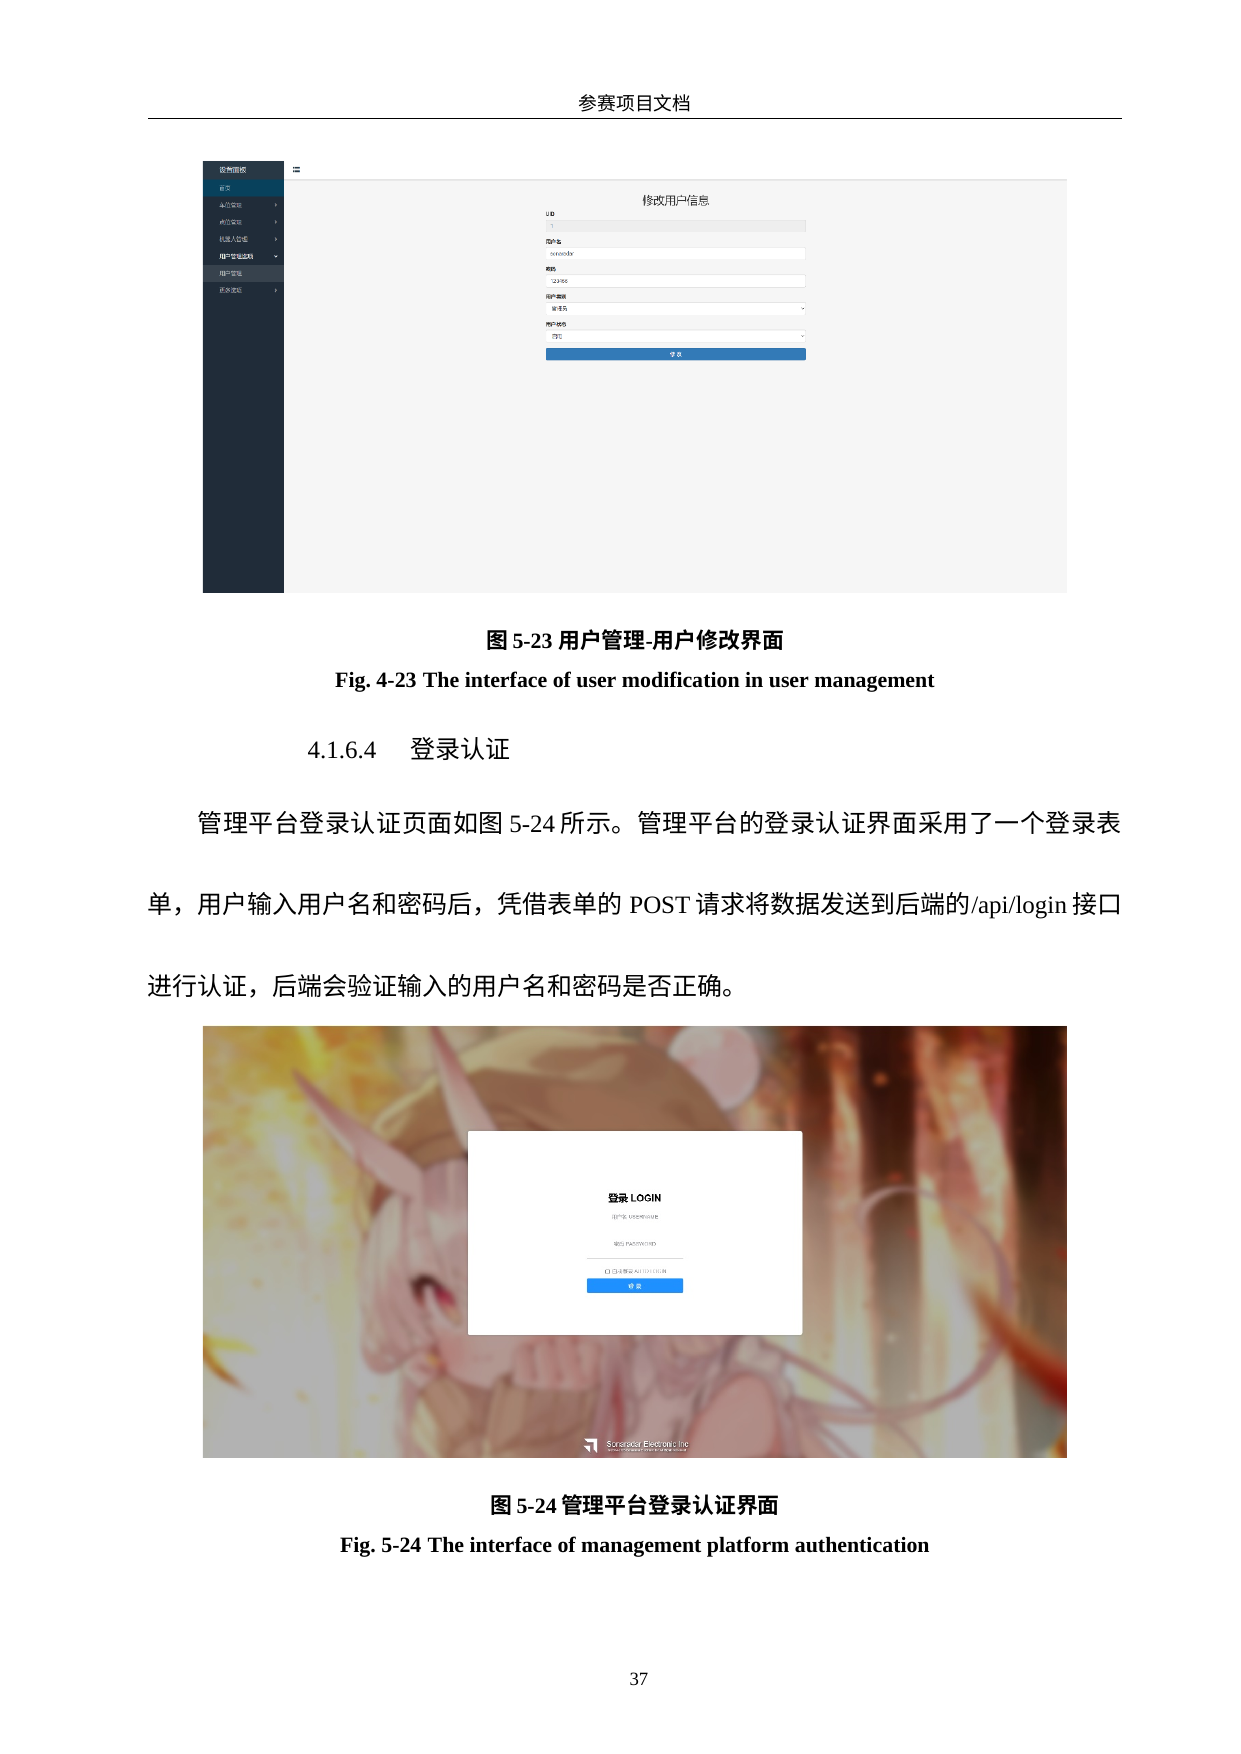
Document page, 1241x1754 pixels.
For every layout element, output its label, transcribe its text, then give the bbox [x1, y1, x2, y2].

text 管理平台登录认证页面如图5-24所示。管理平台的登录认证界面采用了一个登录表单，用户输入用户名和密码后，凭借表单的POST请求将数据发送到后端的/api/login接口进行认证，后端会验证输入的用户名和密码是否正确。 [148, 789, 1122, 1017]
text Fig. 5-24 The interface of management platform authentication [148, 1528, 1122, 1561]
text 图5-23 用户管理-用户修改界面 [148, 623, 1122, 655]
text 图5-24管理平台登录认证界面 [148, 1488, 1122, 1521]
picture [202, 1025, 1067, 1458]
subtitle 登录认证 [198, 715, 1097, 780]
text Fig. 4-23 The interface of user modification in user management [148, 663, 1122, 696]
picture [202, 160, 1067, 593]
